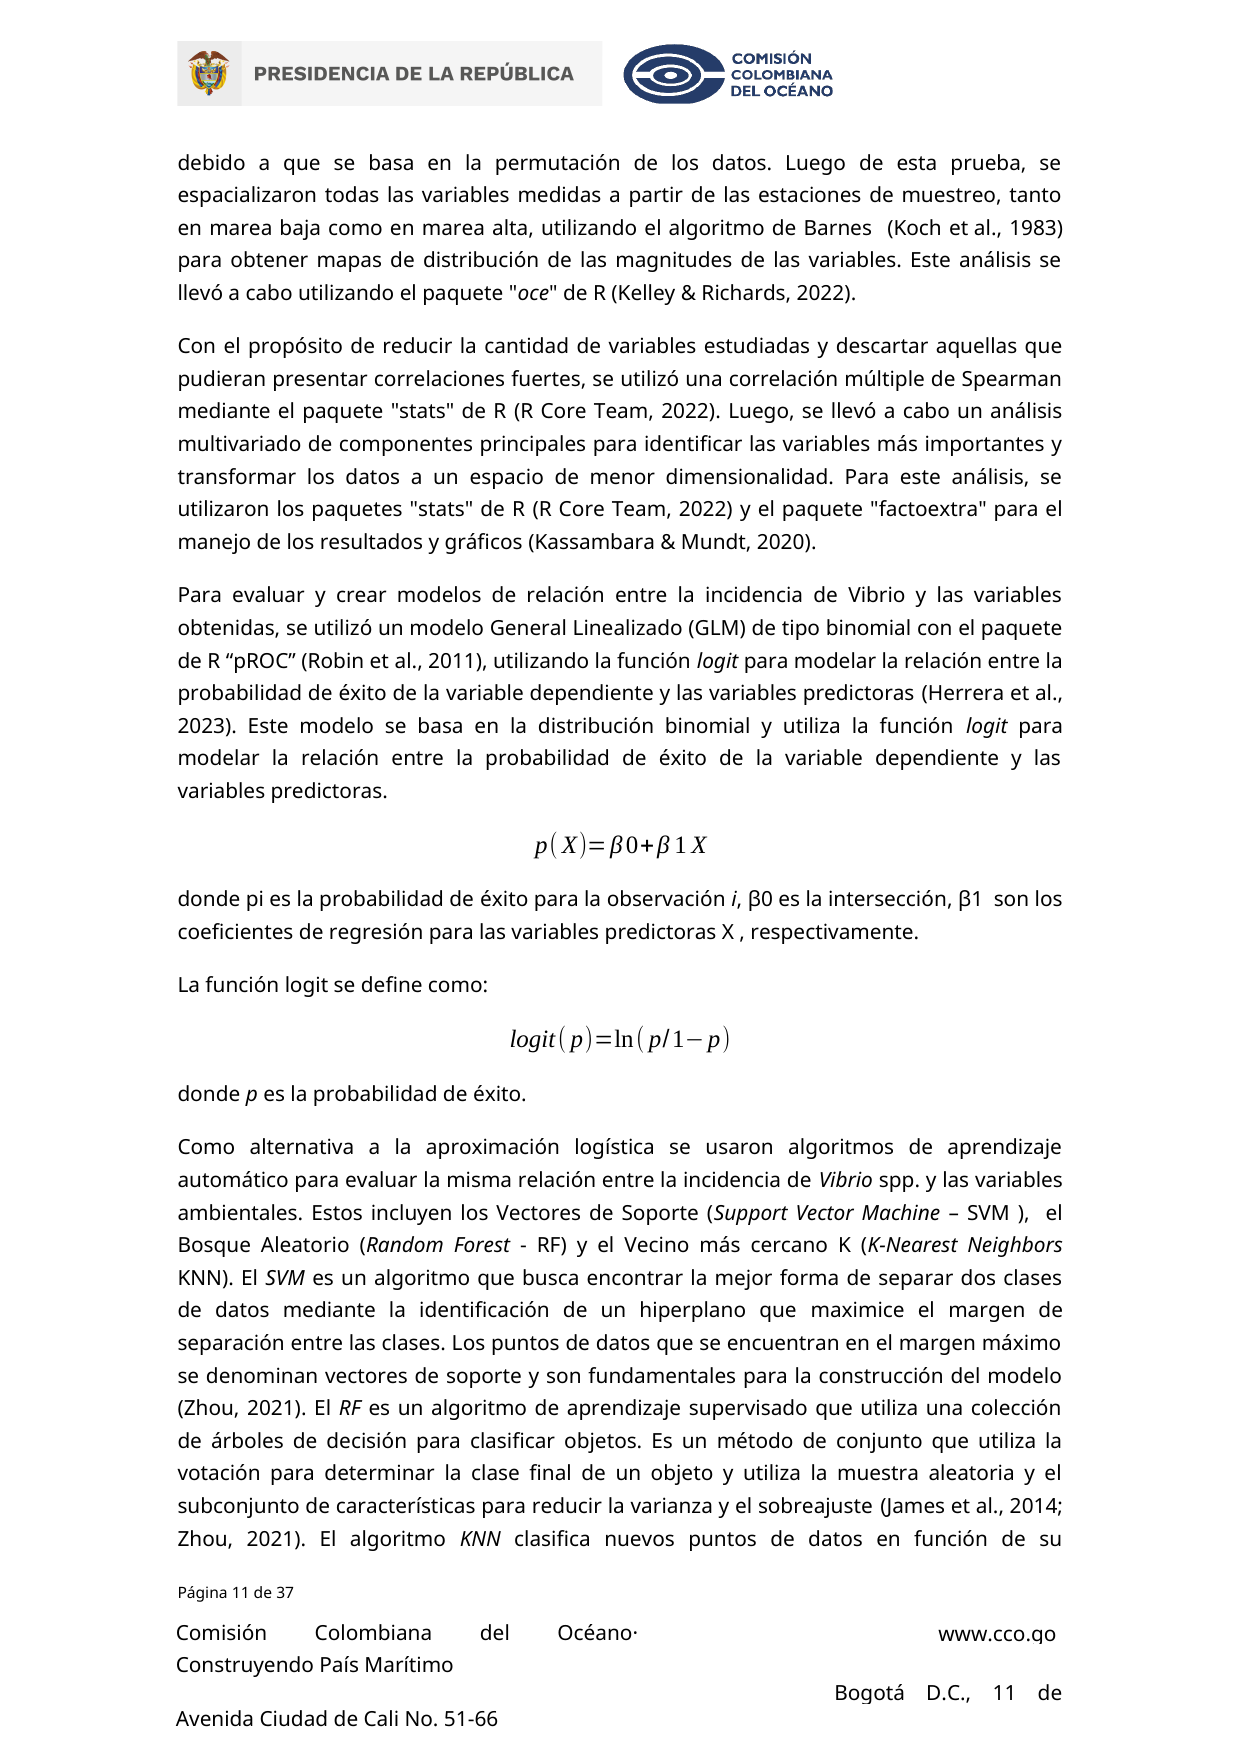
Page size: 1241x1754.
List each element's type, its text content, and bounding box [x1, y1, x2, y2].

picture [177, 41, 603, 106]
text Para evaluar y crear modelos de relación entre la incidencia de Vibrio y las variables obtenidas, se utilizó un modelo General Linealizado (GLM) de tipo binomial con el paquete de R “pROC” (Robin et al., 2011), utilizando la función logit para modelar la relación entre la probabilidad de éxito de la variable dependiente y las variables predictoras (Herrera et al., 2023). Este modelo se basa en la distribución binomial y utiliza la función logit para modelar la relación entre la probabilidad de éxito de la variable dependiente y las variables predictoras. [177, 581, 1063, 804]
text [177, 1132, 1063, 1552]
picture [642, 42, 824, 107]
text donde p es la probabilidad de éxito. [177, 1079, 1063, 1107]
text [177, 148, 1063, 306]
text La función logit se define como: [177, 971, 1063, 999]
text Con el propósito de reducir la cantidad de variables estudiadas y descartar aquellas que pudieran presentar correlaciones fuertes, se utilizó una correlación múltiple de Spearman mediante el paquete "stats" de R (R Core Team, 2022). Luego, se llevó a cabo un análisis multivariado de componentes principales para identificar las variables más importantes y transformar los datos a un espacio de menor dimensionalidad. Para este análisis, se utilizaron los paquetes "stats" de R (R Core Team, 2022) y el paquete "factoextra" para el manejo de los resultados y gráficos (Kassambara & Mundt, 2020). [177, 331, 1063, 556]
text donde pi es la probabilidad de éxito para la observación i, β0 es la intersección, β1 ​ son los coeficientes de regresión para las variables predictoras X , respectivamente. [177, 884, 1063, 946]
